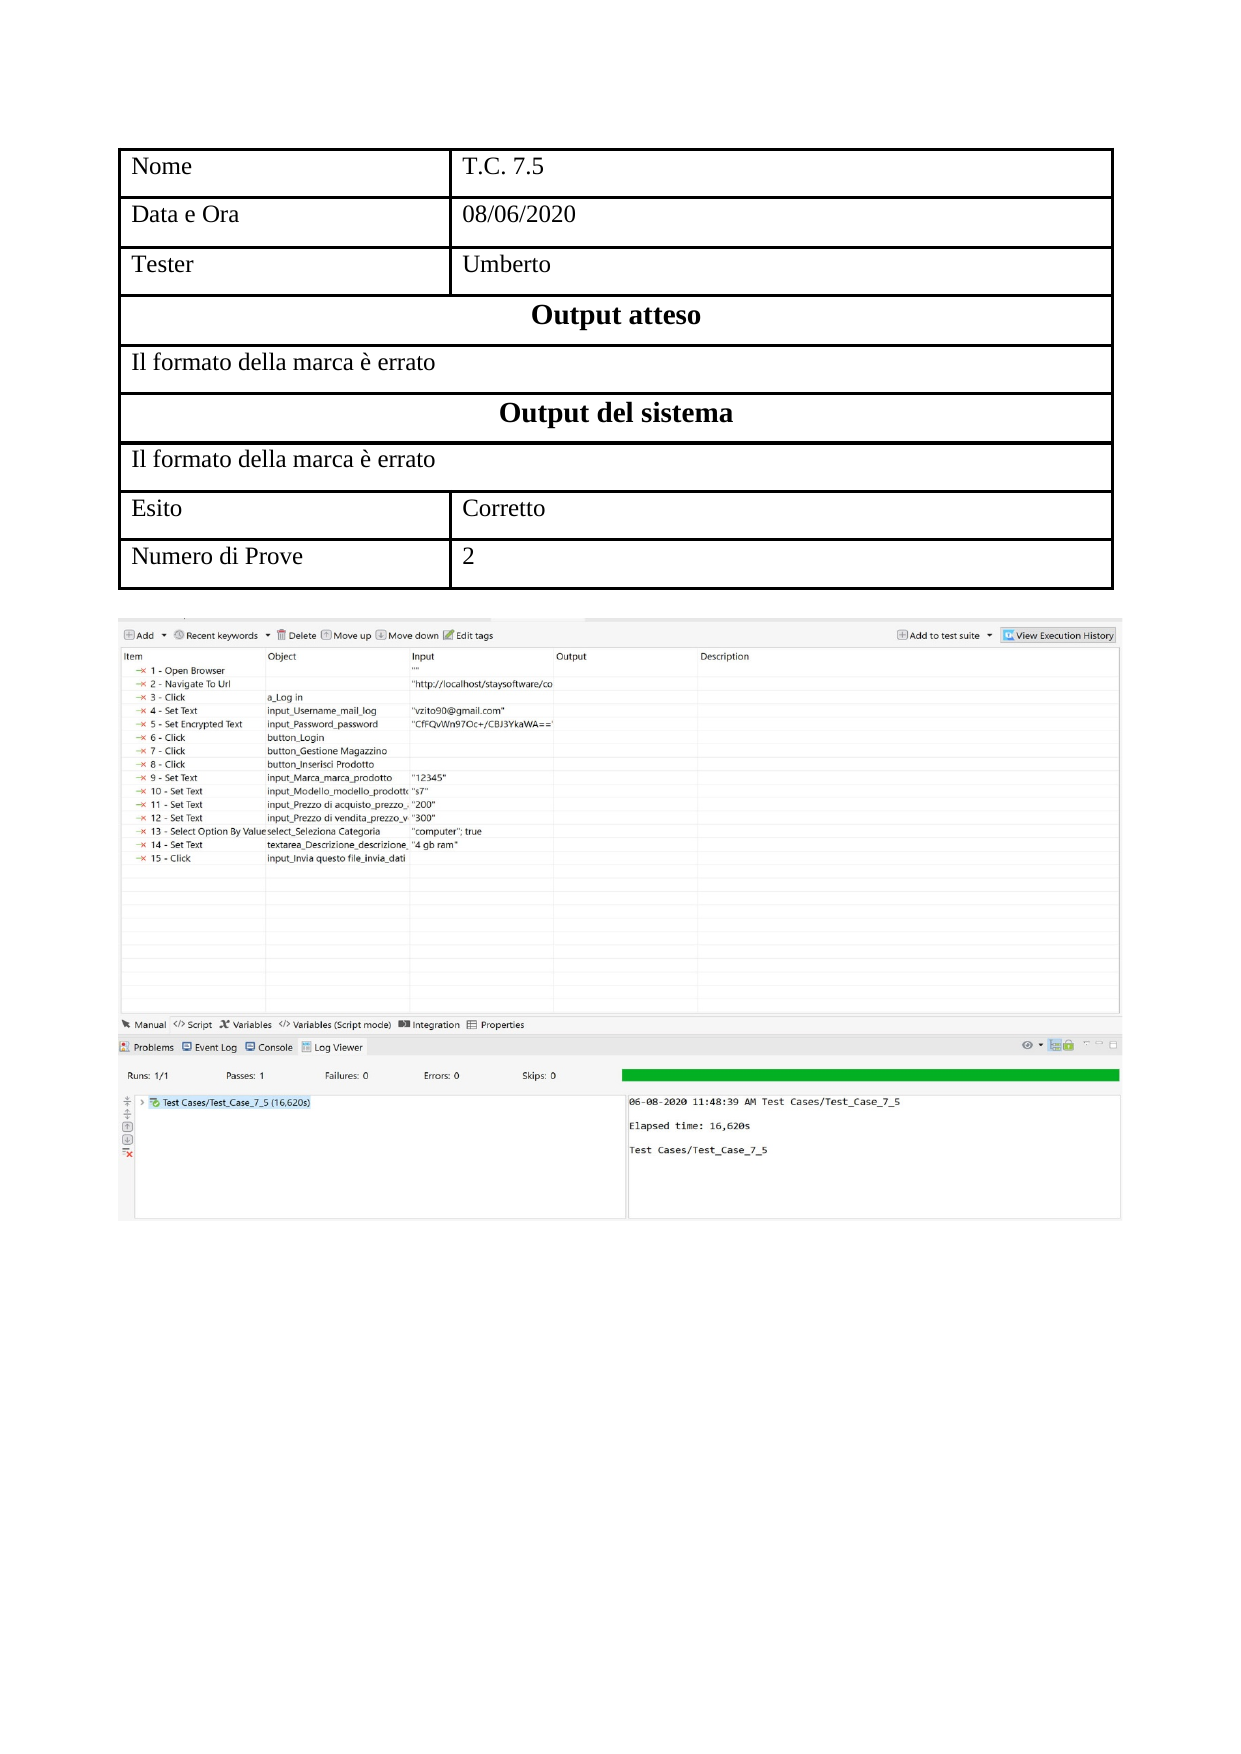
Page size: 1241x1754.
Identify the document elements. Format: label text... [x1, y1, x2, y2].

table_cell 08/06/2020 [452, 199, 1111, 246]
table_cell Data e Ora [121, 199, 449, 246]
table_cell Output atteso [121, 297, 1111, 343]
table_cell Tester [121, 249, 449, 294]
table_cell Output del sistema [121, 395, 1111, 441]
table_cell Il formato della marca è errato [121, 445, 1111, 490]
table_cell 2 [452, 541, 1111, 587]
table_cell Corretto [452, 493, 1111, 538]
picture [118, 618, 1123, 1221]
table_cell Numero di Prove [121, 541, 449, 587]
table_cell Umberto [452, 249, 1111, 294]
table_cell Esito [121, 493, 449, 538]
table_header Nome [121, 151, 449, 196]
table_cell Il formato della marca è errato [121, 347, 1111, 392]
table_header T.C. 7.5 [452, 151, 1111, 196]
